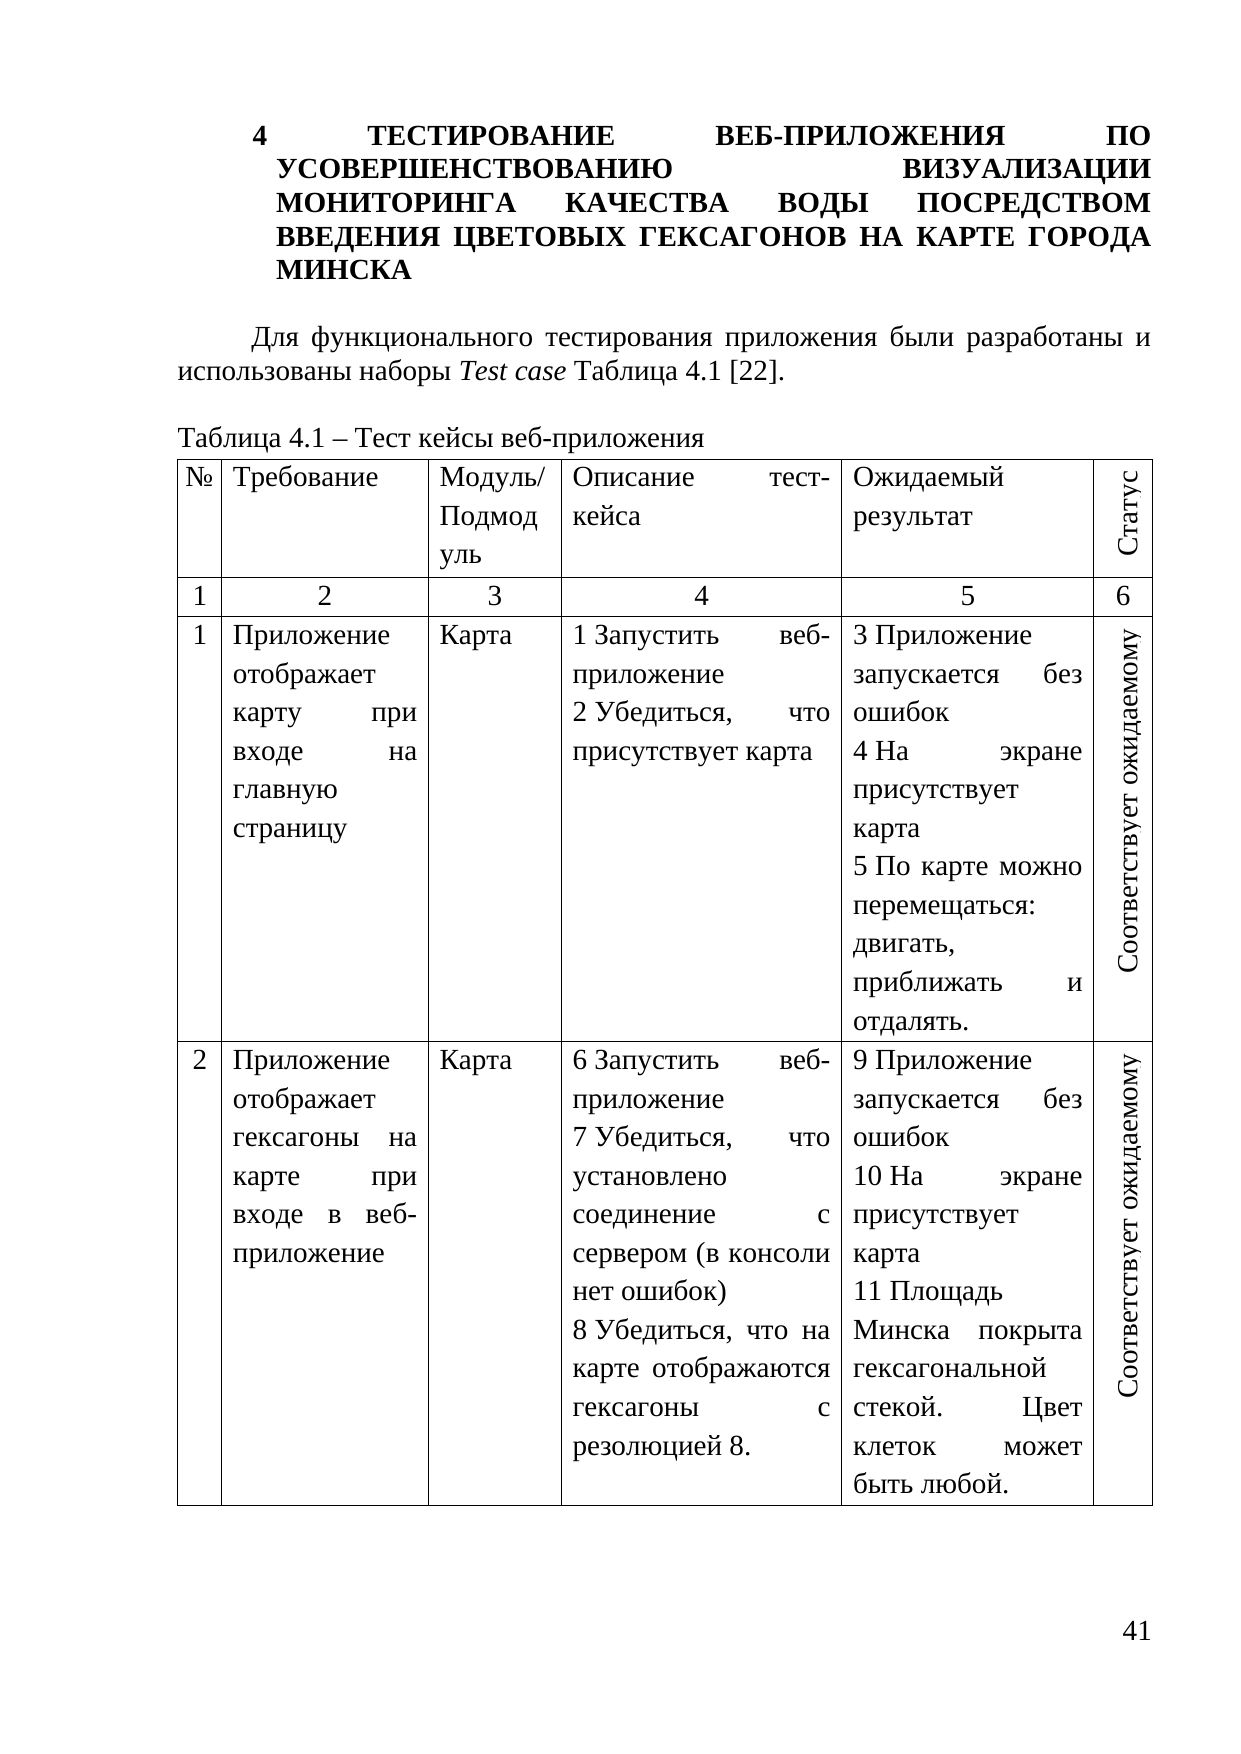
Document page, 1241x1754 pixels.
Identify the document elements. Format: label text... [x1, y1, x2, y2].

table_cell 2 [178, 1042, 221, 1505]
table_header Статус [1094, 460, 1152, 577]
text Таблица 4.1 – Тест кейсы веб-приложения [177, 420, 1152, 453]
table_header Модуль/Подмодуль [429, 460, 561, 577]
table_cell 6 [1094, 578, 1152, 616]
table_header Описание тест-кейса [562, 460, 841, 577]
table_header № [178, 460, 221, 577]
table_cell Приложение запускается без ошибок На экране присутствует карта По карте можно перемещаться: двигать, приближать и отдалять. [842, 617, 1093, 1041]
table_cell Соответствует ожидаемому [1094, 617, 1152, 1041]
table_cell 5 [842, 578, 1093, 616]
table_cell 3 [429, 578, 561, 616]
subtitle 4 ТЕСТИРОВАНИЕ ВЕБ-ПРИЛОЖЕНИЯ ПО УСОВЕРШЕНСТВОВАНИЮ ВИЗУАЛИЗАЦИИ МОНИТОРИНГА КАЧЕСТВА ВОДЫ ПОСРЕДСТВОМ ВВЕДЕНИЯ ЦВЕТОВЫХ ГЕКСАГОНОВ НА КАРТЕ ГОРОДА МИНСКА [252, 118, 1152, 286]
table_cell Приложение отображает карту при входе на главную страницу [222, 617, 428, 1041]
table_cell Приложение отображает гексагоны на карте при входе в веб-приложение [222, 1042, 428, 1505]
table_header Ожидаемый результат [842, 460, 1093, 577]
table_cell 1 [178, 617, 221, 1041]
table_cell 4 [562, 578, 841, 616]
table_cell Карта [429, 617, 561, 1041]
table_cell 2 [222, 578, 428, 616]
table_cell Запустить веб-приложение Убедиться, что установлено соединение с сервером (в консоли нет ошибок) Убедиться, что на карте отображаются гексагоны с резолюцией 8. [562, 1042, 841, 1505]
table_header Требование [222, 460, 428, 577]
table_cell Соответствует ожидаемому [1094, 1042, 1152, 1505]
text Для функционального тестирования приложения были разработаны и использованы наборы Test case Таблица 4.1 [22]. [177, 319, 1152, 386]
table_cell 1 [178, 578, 221, 616]
table_cell Карта [429, 1042, 561, 1505]
table_cell Приложение запускается без ошибок На экране присутствует карта Площадь Минска покрыта гексагональной стекой. Цвет клеток может быть любой. [842, 1042, 1093, 1505]
table_cell Запустить веб-приложение Убедиться, что присутствует карта [562, 617, 841, 1041]
